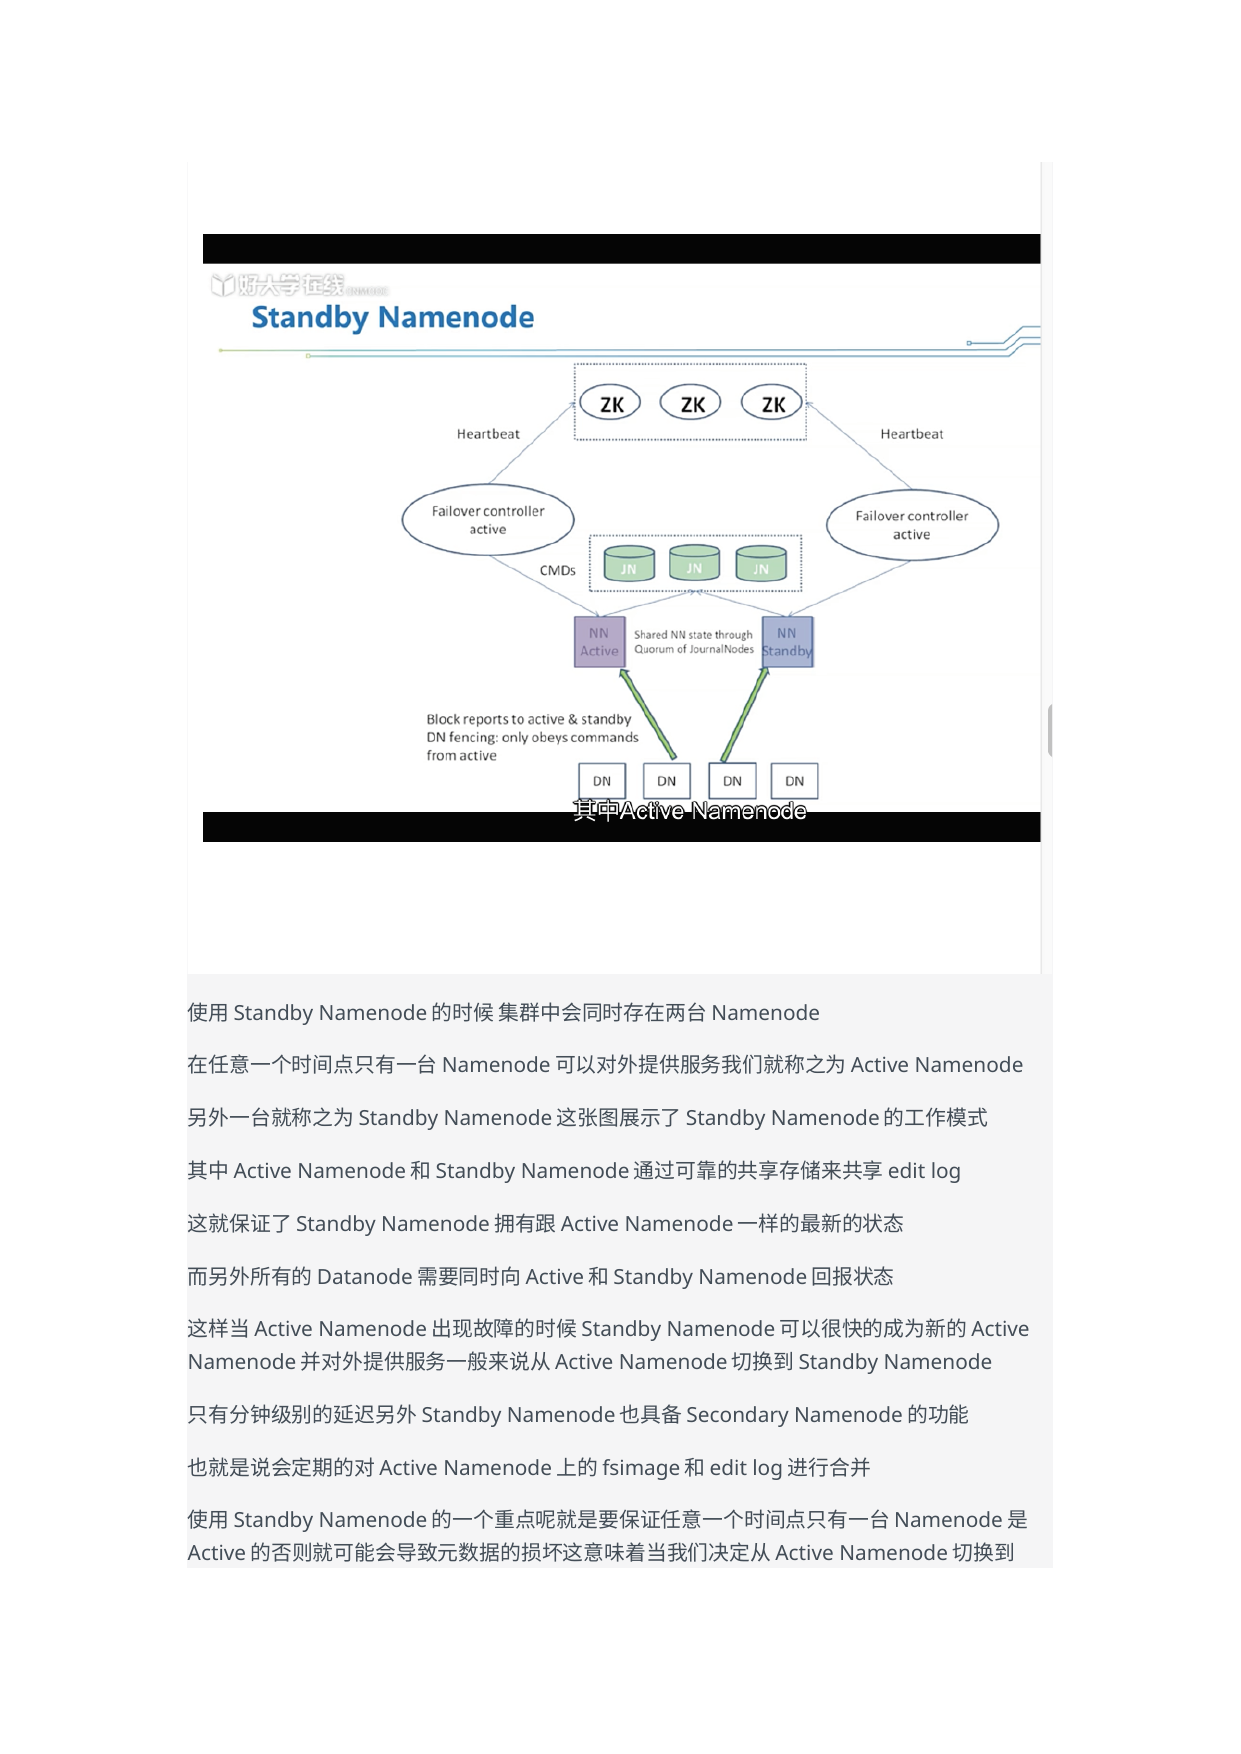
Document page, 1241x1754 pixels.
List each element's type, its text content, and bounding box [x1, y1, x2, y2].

text 使用Standby Namenode的时候 集群中会同时存在两台Namenode [187, 995, 1053, 1027]
text 而另外所有的Datanode需要同时向Active和Standby Namenode回报状态 [187, 1259, 1053, 1291]
text 另外一台就称之为Standby Namenode这张图展示了Standby Namenode的工作模式 [187, 1100, 1053, 1133]
text 也就是说会定期的对Active Namenode上的fsimage和edit log进行合并 [187, 1450, 1053, 1482]
text 使用Standby Namenode的一个重点呢就是要保证任意一个时间点只有一台Namenode是Active的否则就可能会导致元数据的损坏这意味着当我们决定从Active Namenode切换到 [187, 1503, 1053, 1568]
text 在任意一个时间点只有一台Namenode可以对外提供服务我们就称之为Active Namenode [187, 1048, 1053, 1080]
picture [187, 162, 1053, 974]
text 这就保证了Standby Namenode拥有跟Active Namenode一样的最新的状态 [187, 1206, 1053, 1238]
text 其中Active Namenode和Standby Namenode通过可靠的共享存储来共享edit log [187, 1153, 1053, 1186]
text 只有分钟级别的延迟另外 Standby Namenode也具备Secondary Namenode的功能 [187, 1397, 1053, 1429]
text 这样当Active Namenode出现故障的时候Standby Namenode可以很快的成为新的Active Namenode并对外提供服务一般来说从Active Namenode切换到Standby Namenode [187, 1312, 1053, 1377]
